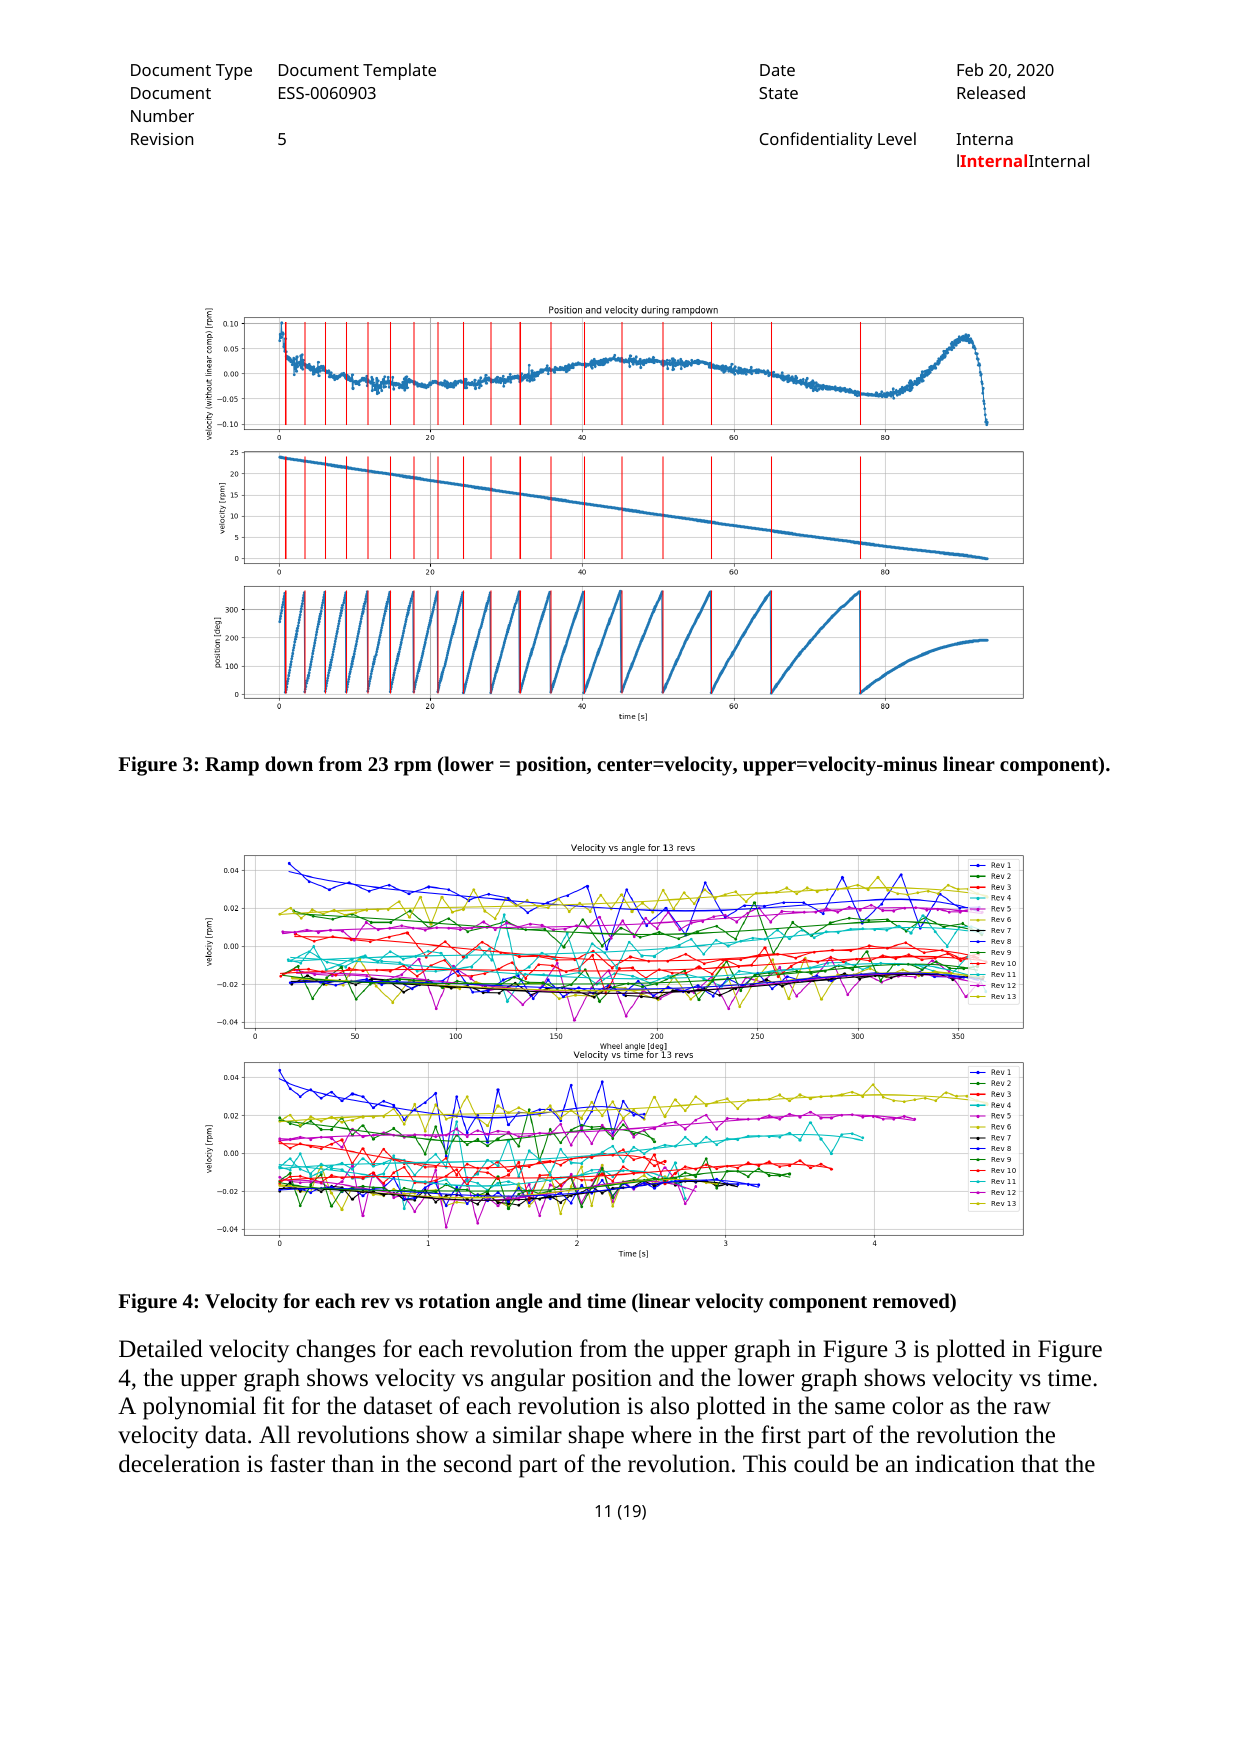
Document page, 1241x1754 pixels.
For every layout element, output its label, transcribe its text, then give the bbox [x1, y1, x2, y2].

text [118, 1334, 1122, 1478]
picture [118, 258, 1123, 752]
picture [118, 796, 1123, 1289]
text Figure 3: Ramp down from 23 rpm (lower = position, center=velocity, upper=velocity-minus linear component). [118, 752, 1122, 776]
text Figure 4: Velocity for each rev vs rotation angle and time (linear velocity component removed) [118, 1289, 1122, 1313]
